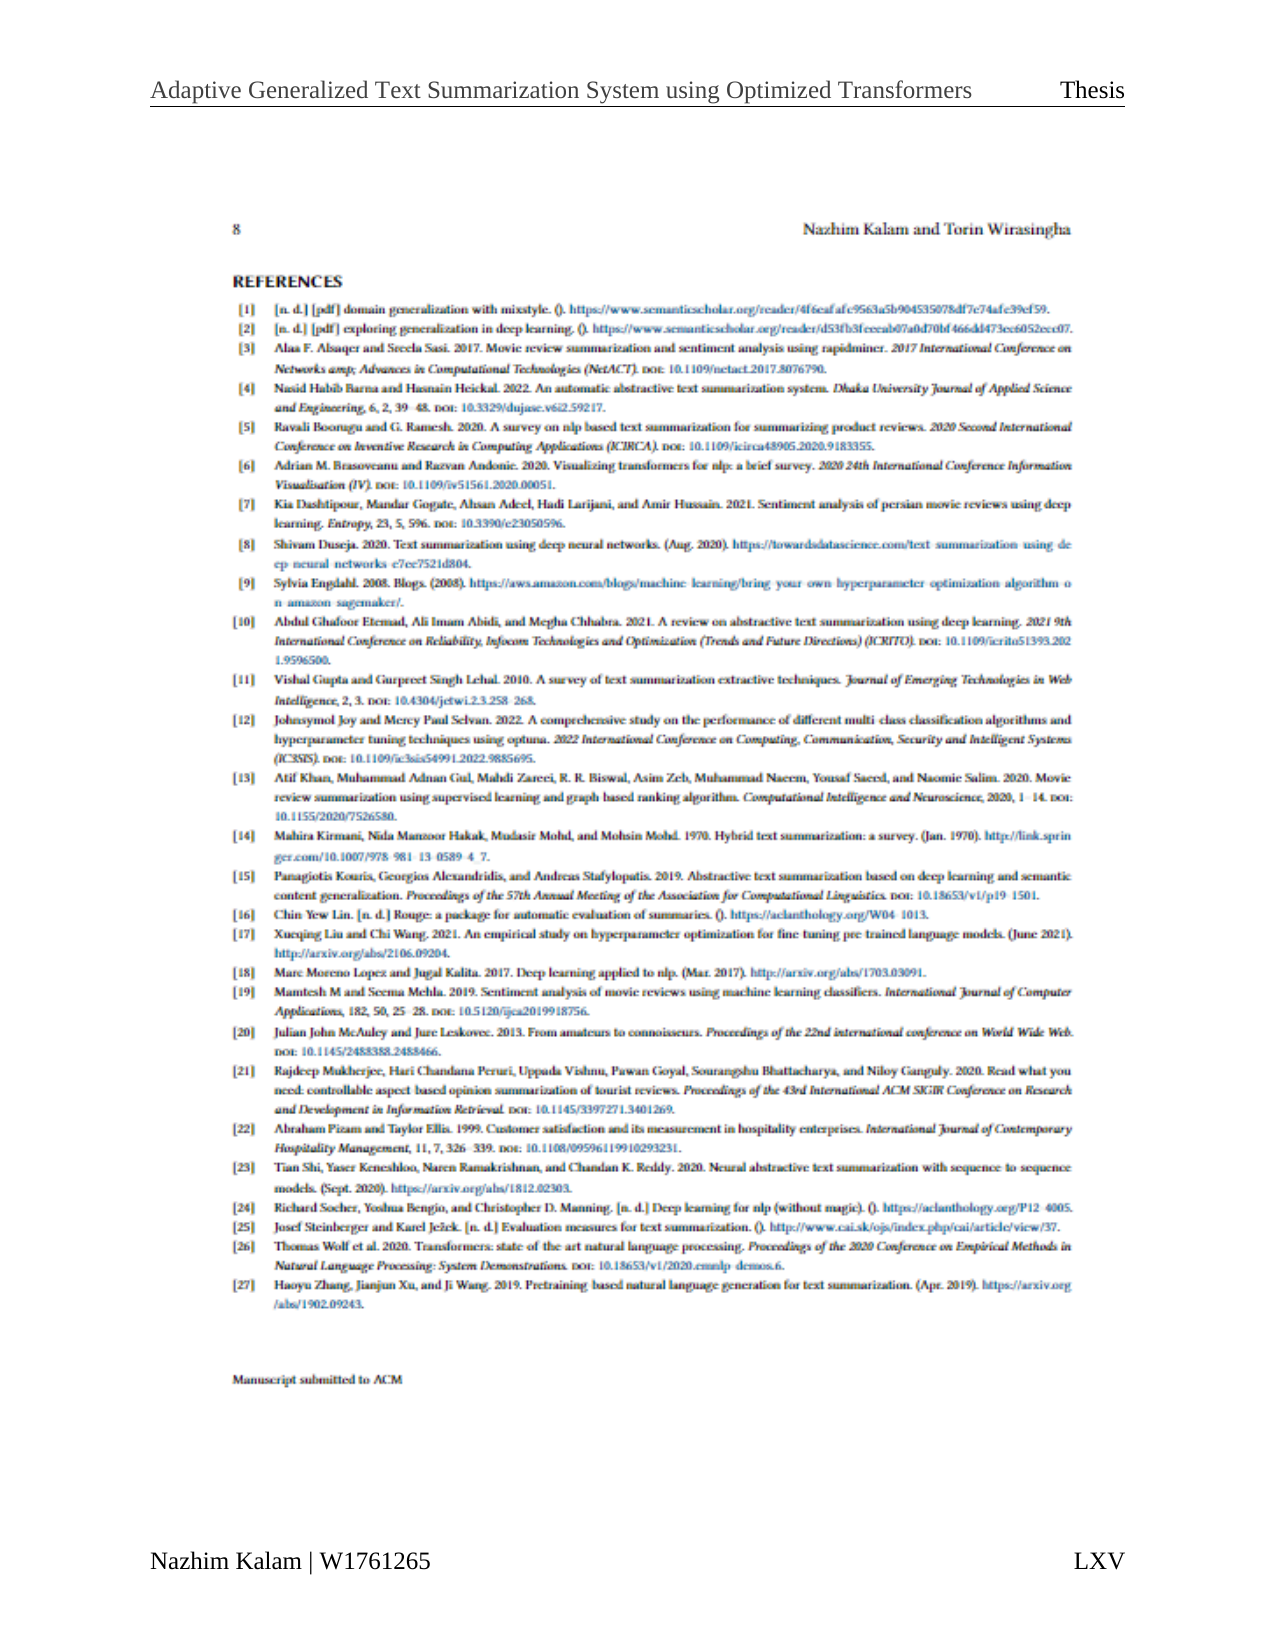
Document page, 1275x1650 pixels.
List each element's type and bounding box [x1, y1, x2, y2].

picture [150, 150, 1146, 1486]
